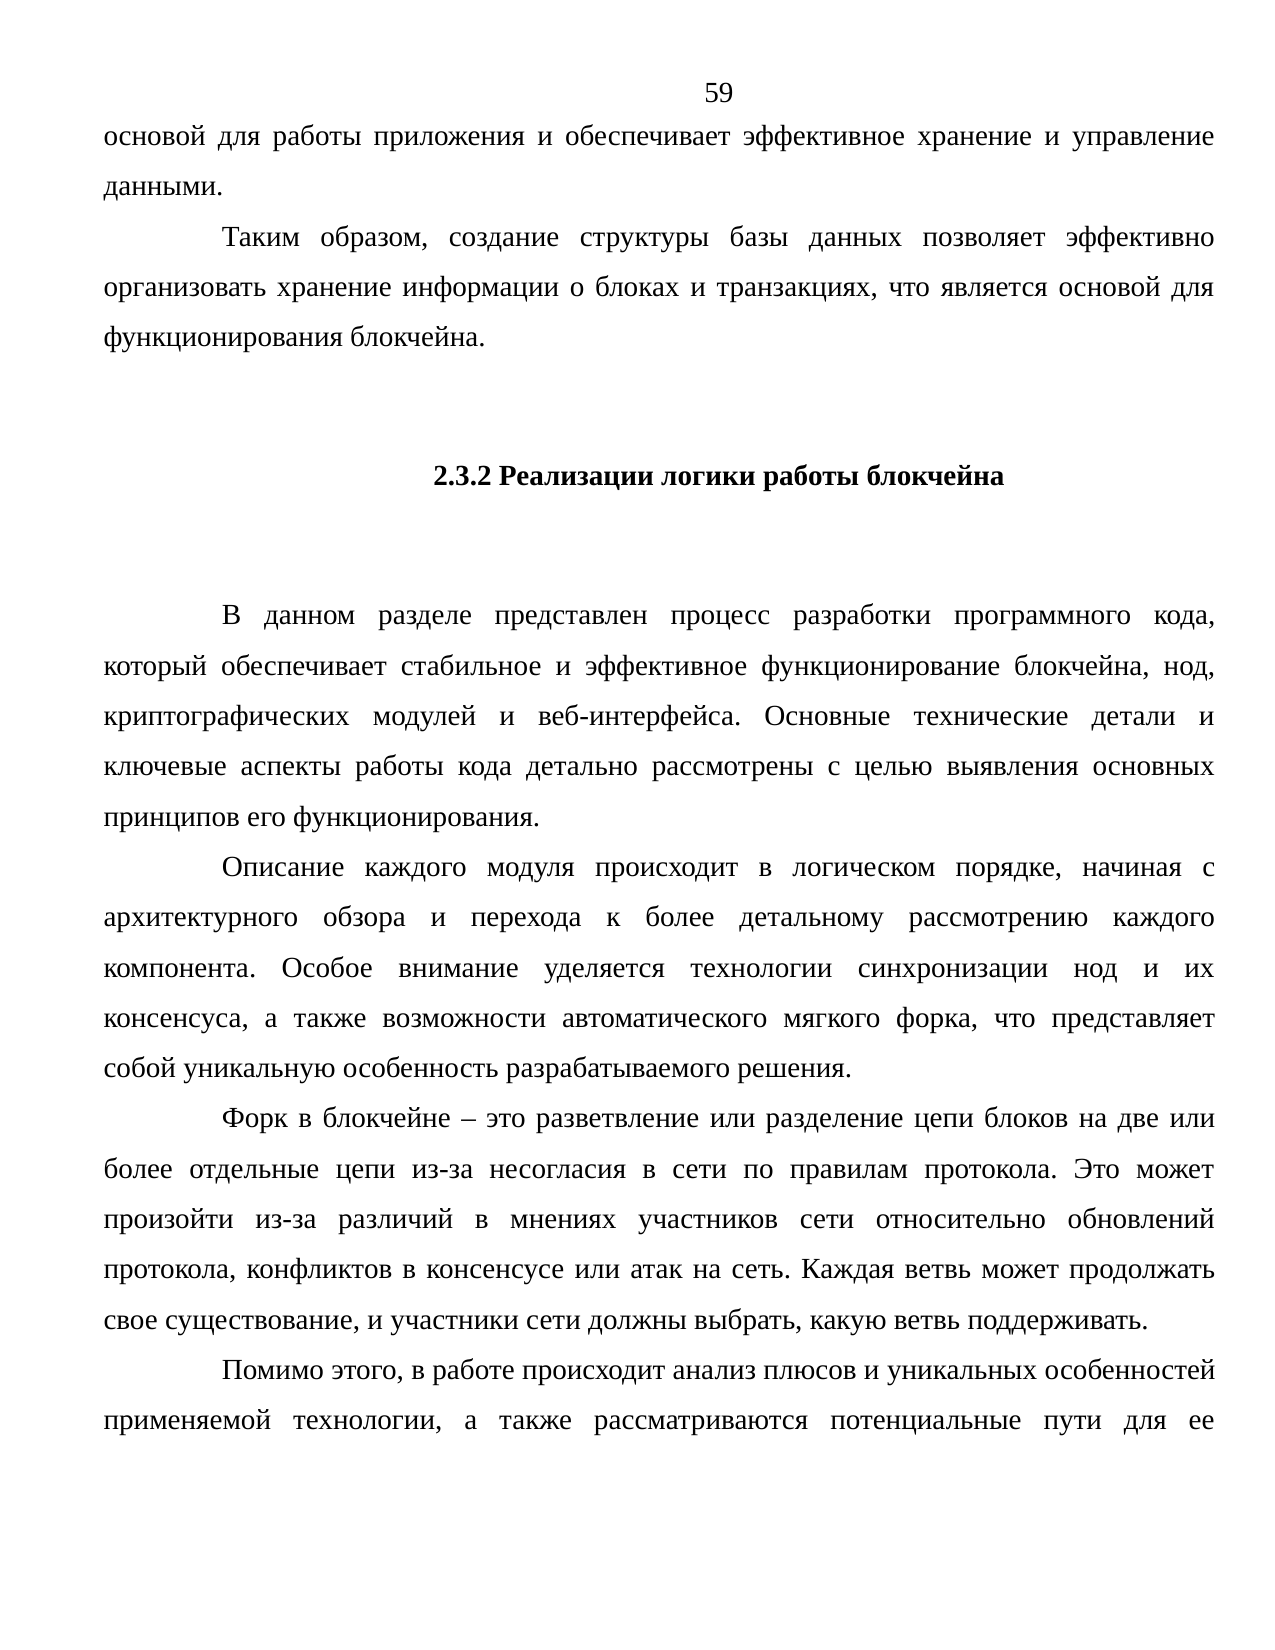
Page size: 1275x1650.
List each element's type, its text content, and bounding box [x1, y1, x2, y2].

text 2.3.2 Реализации логики работы блокчейна [103, 458, 1216, 492]
text Форк в блокчейне – это разветвление или разделение цепи блоков на две или более отдельные цепи из-за несогласия в сети по правилам протокола. Это может произойти из-за различий в мнениях участников сети относительно обновлений протокола, конфликтов в консенсусе или атак на сеть. Каждая ветвь может продолжать свое существование, и участники сети должны выбрать, какую ветвь поддерживать. [103, 1101, 1216, 1335]
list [103, 118, 1216, 202]
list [103, 1352, 1216, 1436]
list Таким образом, создание структуры базы данных позволяет эффективно организовать хранение информации о блоках и транзакциях, что является основой для функционирования блокчейна. [103, 219, 1216, 353]
list В данном разделе представлен процесс разработки программного кода, который обеспечивает стабильное и эффективное функционирование блокчейна, нод, криптографических модулей и веб-интерфейса. Основные технические детали и ключевые аспекты работы кода детально рассмотрены с целью выявления основных принципов его функционирования. [103, 597, 1216, 832]
list Описание каждого модуля происходит в логическом порядке, начиная с архитектурного обзора и перехода к более детальному рассмотрению каждого компонента. Особое внимание уделяется технологии синхронизации нод и их консенсуса, а также возможности автоматического мягкого форка, что представляет собой уникальную особенность разрабатываемого решения. [103, 849, 1216, 1084]
